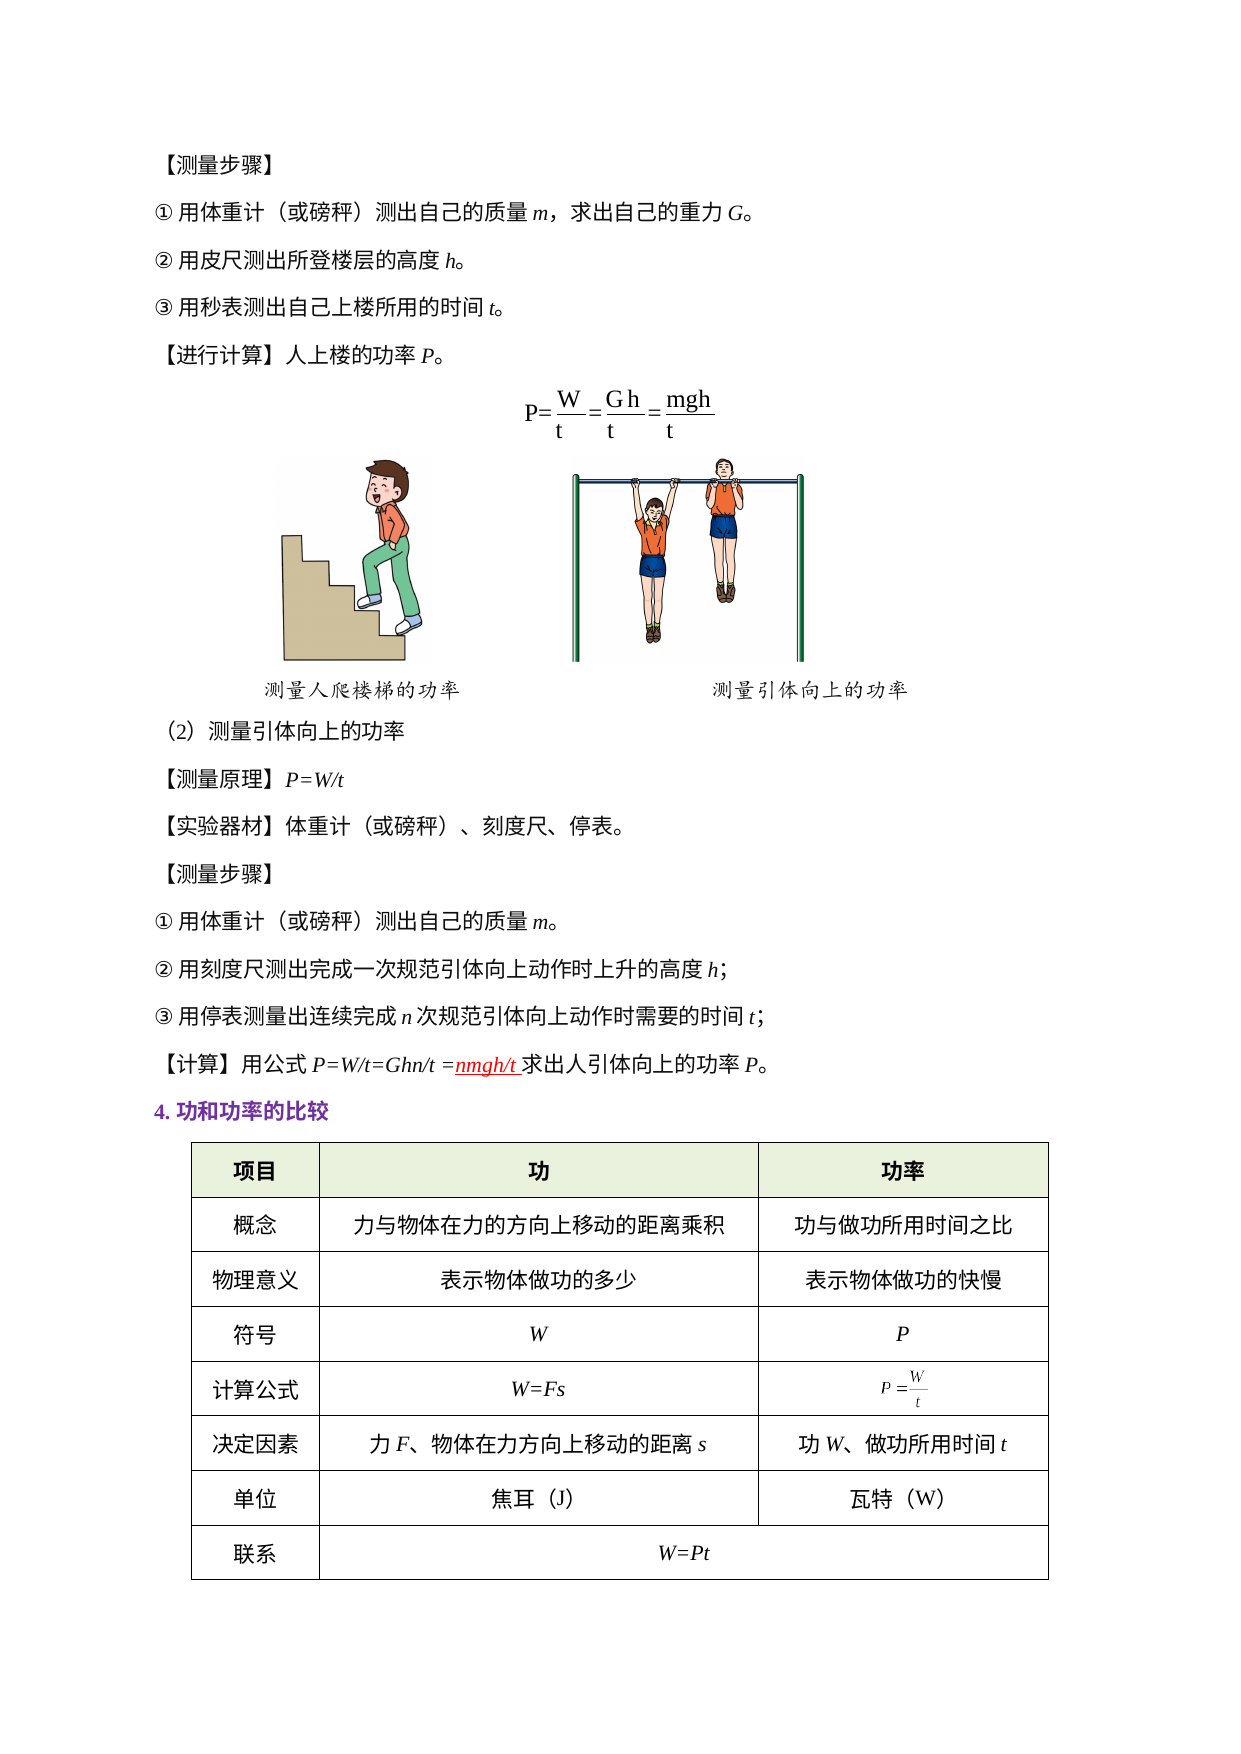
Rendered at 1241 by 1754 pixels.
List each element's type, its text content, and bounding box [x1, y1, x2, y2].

table_cell P [759, 1307, 1048, 1361]
text 【计算】用公式 P=W/t=Ghn/t =nmgh/t 求出人引体向上的功率P。 [112, 1047, 1128, 1078]
table_cell 符号 [192, 1307, 319, 1361]
table_cell 力F、物体在力方向上移动的距离s [320, 1416, 758, 1470]
table_cell 表示物体做功的快慢 [759, 1252, 1048, 1306]
table_cell W=Pt [320, 1526, 1048, 1579]
table_cell 瓦特（W） [759, 1471, 1048, 1525]
text ①用体重计（或磅秤）测出自己的质量m，求出自己的重力G。 [112, 195, 1128, 227]
text ②用刻度尺测出完成一次规范引体向上动作时上升的高度h； [112, 952, 1128, 983]
text ②用皮尺测出所登楼层的高度h。 [112, 243, 1128, 274]
text 测量人爬楼梯的功率 测量引体向上的功率 [112, 677, 1128, 702]
text 【进行计算】人上楼的功率P。 [112, 338, 1128, 370]
picture [571, 457, 805, 663]
text 【测量原理】P=W/t [112, 762, 1128, 793]
table_cell 概念 [192, 1198, 319, 1251]
text ③用停表测量出连续完成n次规范引体向上动作时需要的时间t； [112, 999, 1128, 1031]
text 【测量步骤】 [112, 148, 1128, 179]
table_cell 联系 [192, 1526, 319, 1579]
text 【实验器材】体重计（或磅秤）、刻度尺、停表。 [112, 809, 1128, 841]
table_cell 功与做功所用时间之比 [759, 1198, 1048, 1251]
table_cell W [320, 1307, 758, 1361]
table_cell 焦耳（J） [320, 1471, 758, 1525]
text 4. 功和功率的比较 [112, 1094, 1128, 1126]
table_cell 表示物体做功的多少 [320, 1252, 758, 1306]
table_cell 物理意义 [192, 1252, 319, 1306]
table_cell 计算公式 [192, 1362, 319, 1415]
table_cell 单位 [192, 1471, 319, 1525]
text 【测量步骤】 [112, 857, 1128, 888]
table_header 项目 [192, 1143, 319, 1197]
table_header 功率 [759, 1143, 1048, 1197]
text ①用体重计（或磅秤）测出自己的质量m。 [112, 904, 1128, 936]
table_cell [759, 1362, 1048, 1415]
table_header 功 [320, 1143, 758, 1197]
picture [274, 457, 432, 663]
text （2）测量引体向上的功率 [112, 714, 1128, 746]
text ③用秒表测出自己上楼所用的时间t。 [112, 290, 1128, 322]
table_cell 决定因素 [192, 1416, 319, 1470]
table_cell 力与物体在力的方向上移动的距离乘积 [320, 1198, 758, 1251]
table_cell W=Fs [320, 1362, 758, 1415]
table_cell 功W、做功所用时间t [759, 1416, 1048, 1470]
